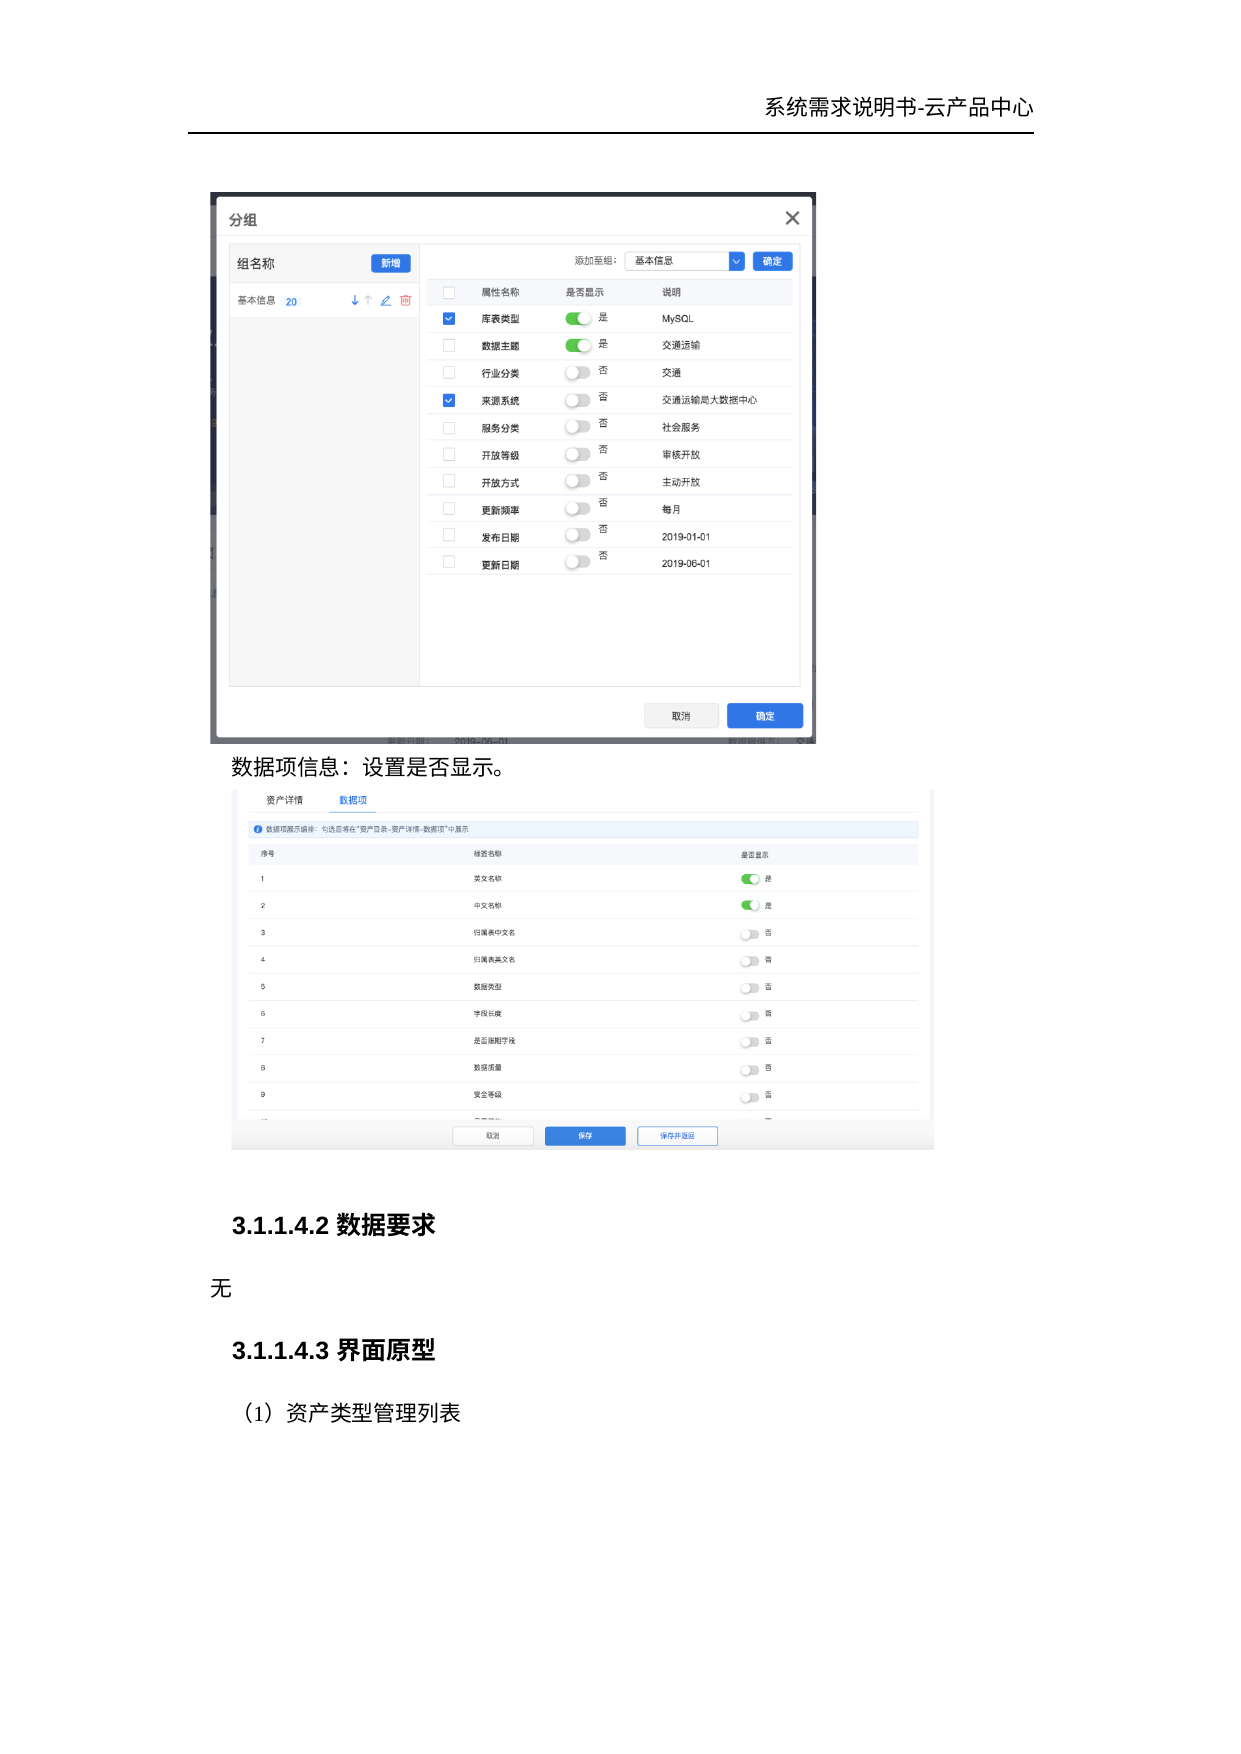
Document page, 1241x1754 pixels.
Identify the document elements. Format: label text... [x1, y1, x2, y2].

text （1）资产类型管理列表 [187, 1395, 1053, 1428]
subtitle 界面原型 [232, 1316, 1053, 1381]
picture [231, 789, 934, 1150]
picture [210, 192, 817, 744]
subtitle 数据要求 [232, 1191, 1053, 1256]
text 数据项信息：设置是否显示。 [187, 749, 1053, 782]
text 无 [187, 1270, 1053, 1303]
